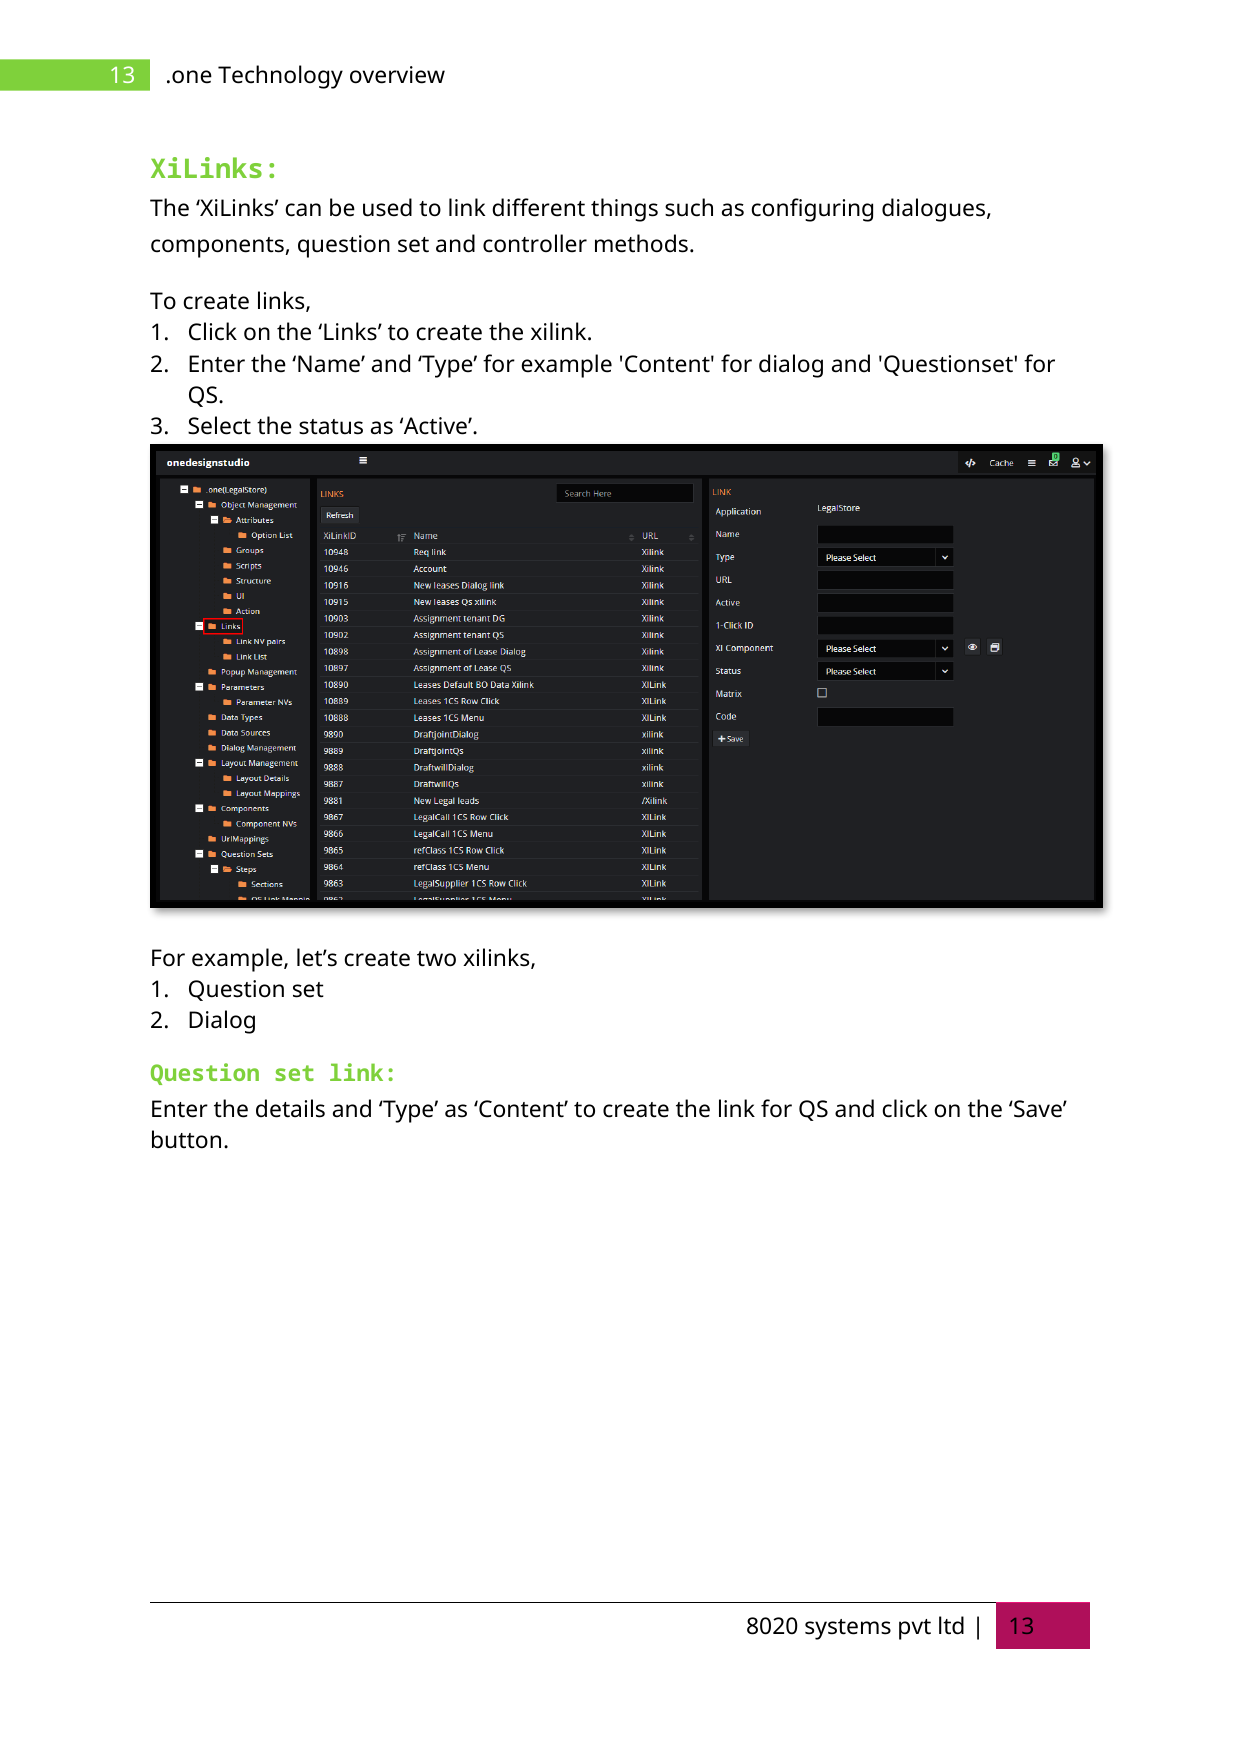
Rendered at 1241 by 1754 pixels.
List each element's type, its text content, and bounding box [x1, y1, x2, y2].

text For example, let’s create two xilinks, [150, 942, 1090, 973]
list Select the status as ‘Active’. [150, 410, 1090, 441]
subtitle XiLinks: [150, 150, 1090, 187]
list Dialog [150, 1004, 1090, 1036]
subtitle Question set link: [150, 1057, 1090, 1088]
list Enter the ‘Name’ and ‘Type’ for example 'Content' for dialog and 'Questionset' for QS. [150, 348, 1090, 410]
text The ‘XiLinks’ can be used to link different things such as configuring dialogues, components, question set and controller methods. [150, 192, 1090, 259]
text To create links, [150, 285, 1090, 316]
list Question set [150, 973, 1090, 1004]
text Enter the details and ‘Type’ as ‘Content’ to create the link for QS and click on the ‘Save’ button. [150, 1092, 1090, 1155]
list Click on the ‘Links’ to create the xilink. [150, 316, 1090, 348]
picture [156, 451, 1096, 902]
